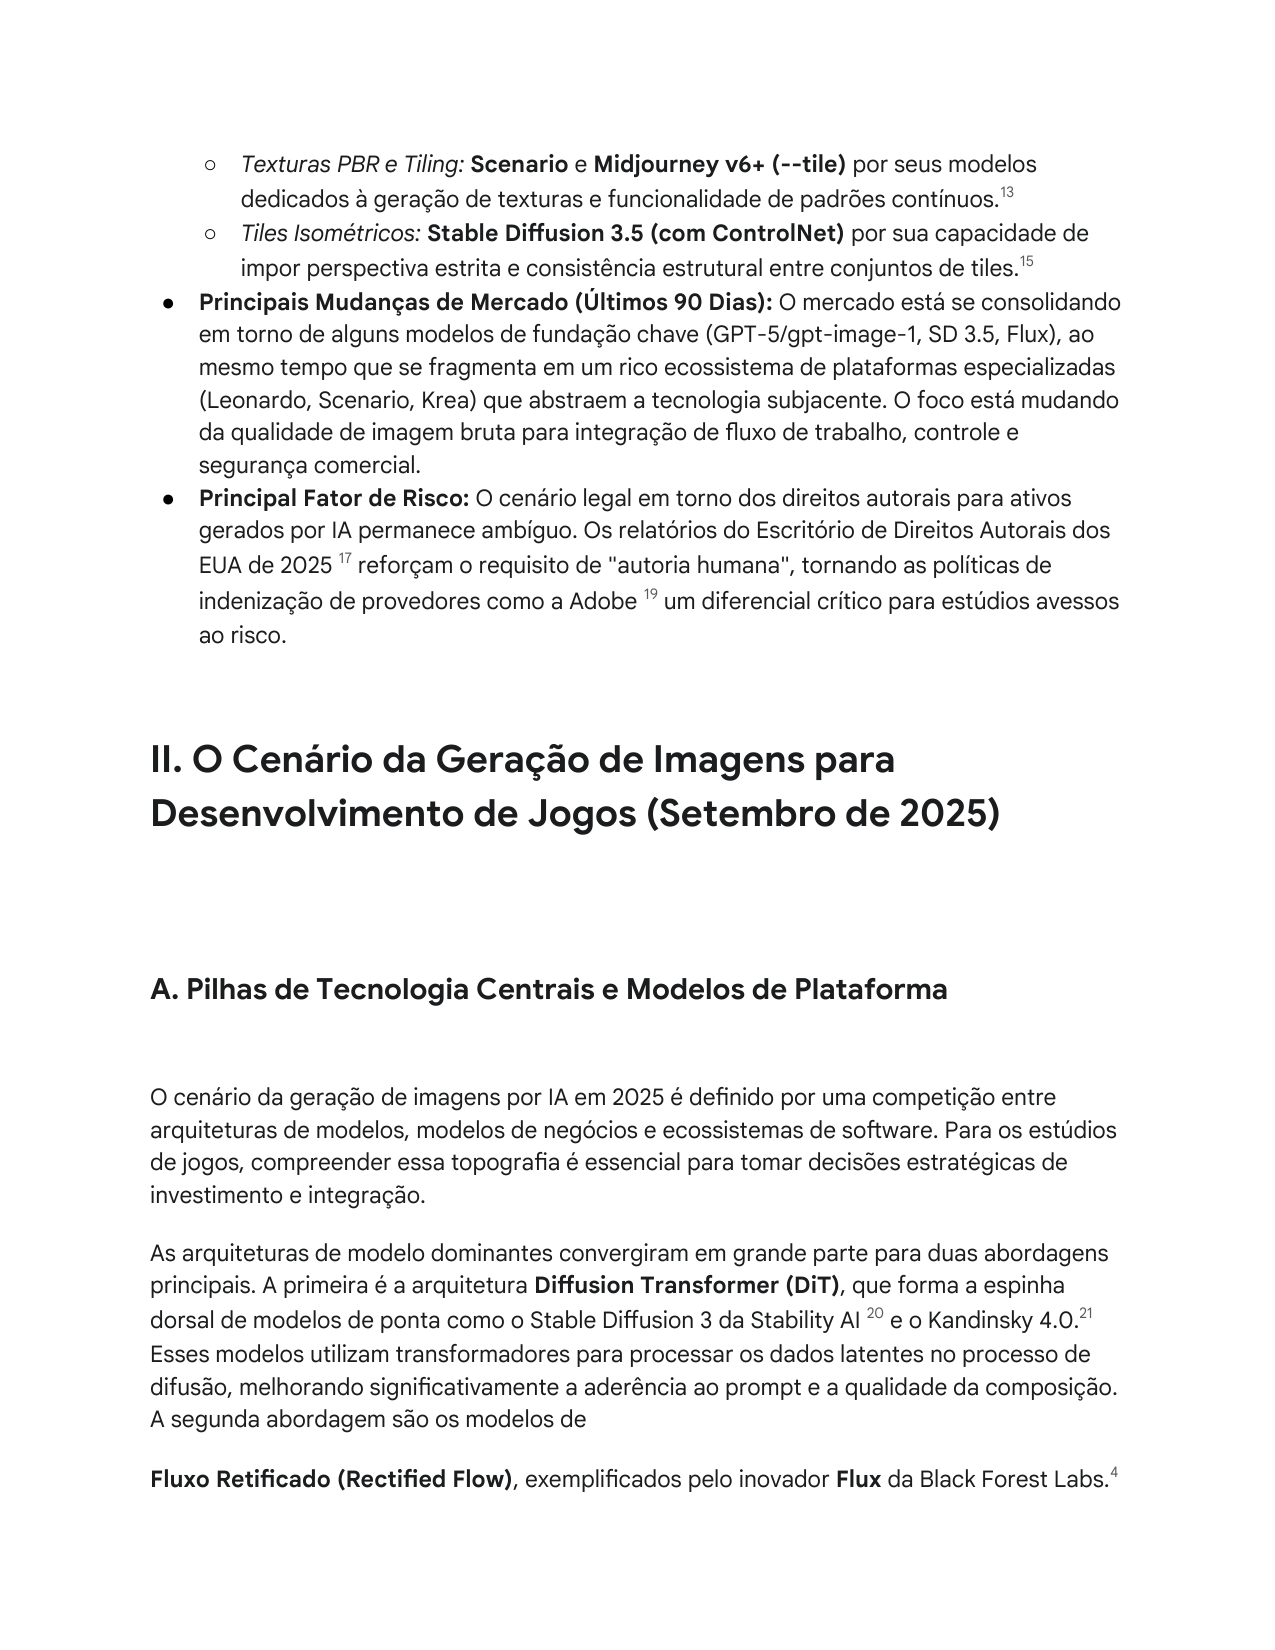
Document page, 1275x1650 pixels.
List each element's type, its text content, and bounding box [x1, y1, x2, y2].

subtitle A. Pilhas de Tecnologia Centrais e Modelos de Plataforma [150, 971, 1125, 1008]
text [150, 1463, 1125, 1494]
text As arquiteturas de modelo dominantes convergiram em grande parte para duas abordagens principais. A primeira é a arquitetura Diffusion Transformer (DiT), que forma a espinha dorsal de modelos de ponta como o Stable Diffusion 3 da Stability AI 20 e o Kandinsky 4.0.21 Esses modelos utilizam transformadores para processar os dados latentes no processo de difusão, melhorando significativamente a aderência ao prompt e a qualidade da composição. A segunda abordagem são os modelos de [150, 1239, 1125, 1434]
list Principais Mudanças de Mercado (Últimos 90 Dias): O mercado está se consolidando em torno de alguns modelos de fundação chave (GPT-5/gpt-image-1, SD 3.5, Flux), ao mesmo tempo que se fragmenta em um rico ecossistema de plataformas especializadas (Leonardo, Scenario, Krea) que abstraem a tecnologia subjacente. O foco está mudando da qualidade de imagem bruta para integração de fluxo de trabalho, controle e segurança comercial. [161, 288, 1125, 480]
list Principal Fator de Risco: O cenário legal em torno dos direitos autorais para ativos gerados por IA permanece ambíguo. Os relatórios do Escritório de Direitos Autorais dos EUA de 2025 17 reforçam o requisito de "autoria humana", tornando as políticas de indenização de provedores como a Adobe 19 um diferencial crítico para estúdios avessos ao risco. [161, 484, 1125, 649]
text O cenário da geração de imagens por IA em 2025 é definido por uma competição entre arquiteturas de modelos, modelos de negócios e ecossistemas de software. Para os estúdios de jogos, compreender essa topografia é essencial para tomar decisões estratégicas de investimento e integração. [150, 1083, 1125, 1210]
subtitle II. O Cenário da Geração de Imagens para Desenvolvimento de Jogos (Setembro de 2025) [150, 736, 1125, 837]
list Tiles Isométricos: Stable Diffusion 3.5 (com ControlNet) por sua capacidade de impor perspectiva estrita e consistência estrutural entre conjuntos de tiles.15 [203, 219, 1125, 283]
list Texturas PBR e Tiling: Scenario e Midjourney v6+ (--tile) por seus modelos dedicados à geração de texturas e funcionalidade de padrões contínuos.13 [203, 150, 1125, 214]
